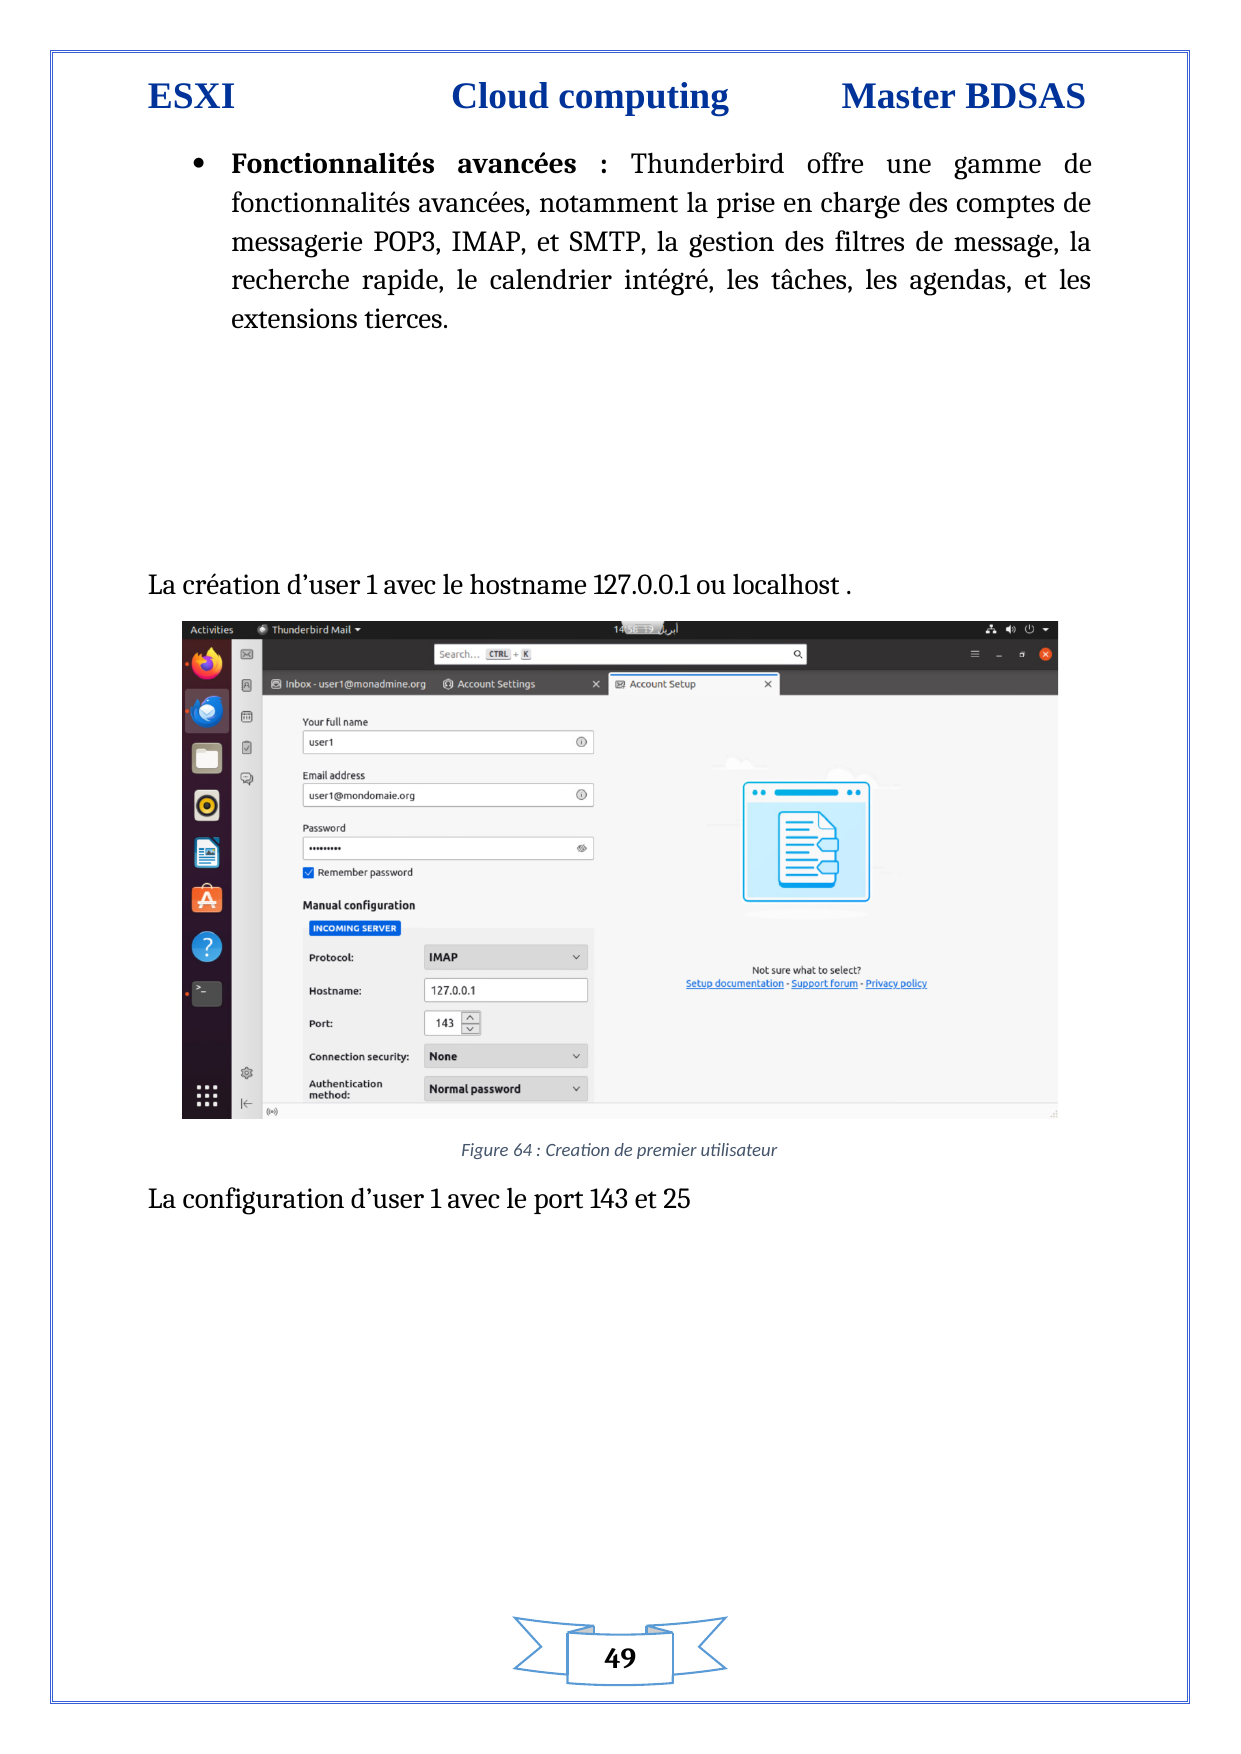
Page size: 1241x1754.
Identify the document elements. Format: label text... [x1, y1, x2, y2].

text La configuration d’user 1 avec le port 143 et 25 [148, 1182, 1093, 1215]
text Figure 64 : Creation de premier utilisateur [148, 1138, 1093, 1161]
list Fonctionnalités avancées : Thunderbird offre une gamme de fonctionnalités avancées, notamment la prise en charge des comptes de messagerie POP3, IMAP, et SMTP, la gestion des filtres de message, la recherche rapide, le calendrier intégré, les tâches, les agendas, et les extensions tierces. [193, 148, 1093, 335]
text La création d’user 1 avec le hostname 127.0.0.1 ou localhost . [148, 568, 1093, 602]
picture [182, 621, 1059, 1119]
